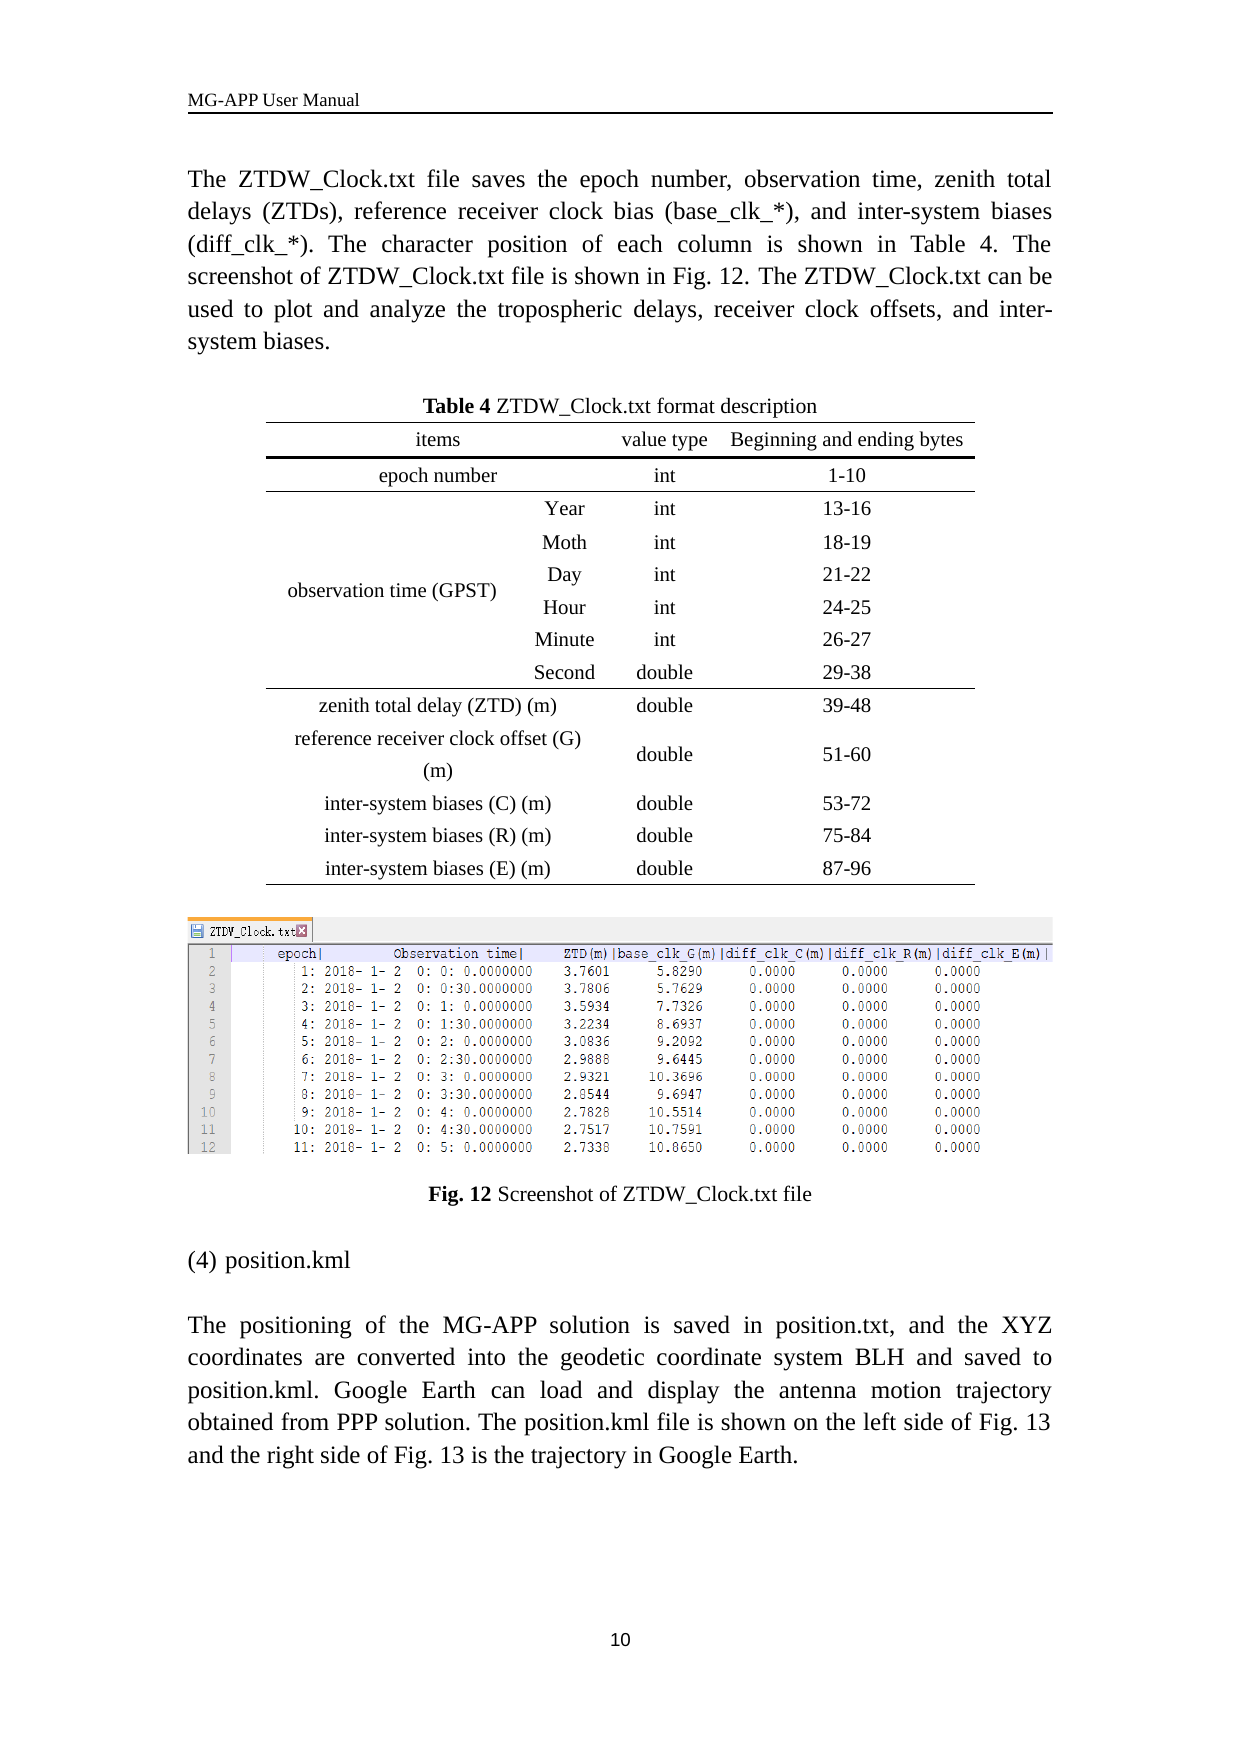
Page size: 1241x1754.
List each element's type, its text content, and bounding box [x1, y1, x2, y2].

table_header items [266, 423, 610, 456]
table_cell reference receiver clock offset (G) (m) [266, 722, 610, 787]
table_cell double [610, 819, 719, 852]
table_cell double [610, 787, 719, 819]
list position.kml [187, 1243, 1053, 1275]
table_cell 18-19 [719, 525, 975, 558]
table_cell 1-10 [719, 459, 975, 491]
table_cell Year [519, 492, 610, 525]
text Table 4 ZTDW_Clock.txt format description [187, 389, 1053, 422]
table_cell epoch number [266, 459, 610, 491]
text The positioning of the MG-APP solution is saved in position.txt, and the XYZ coordinates are converted into the geodetic coordinate system BLH and saved to position.kml. Google Earth can load and display the antenna motion trajectory obtained from PPP solution. The position.kml file is shown on the left side of Fig. 13 and the right side of Fig. 13 is the trajectory in Google Earth. [187, 1308, 1053, 1470]
text The ZTDW_Clock.txt file saves the epoch number, observation time, zenith total delays (ZTDs), reference receiver clock bias (base_clk_*), and inter-system biases (diff_clk_*). The character position of each column is shown in Table 4. The screenshot of ZTDW_Clock.txt file is shown in Fig. 12. The ZTDW_Clock.txt can be used to plot and analyze the tropospheric delays, receiver clock offsets, and inter-system biases. [187, 162, 1053, 357]
table_cell double [610, 852, 719, 884]
table_cell int [610, 492, 719, 525]
table_cell Second [519, 656, 610, 688]
table_cell inter-system biases (E) (m) [266, 852, 610, 884]
table_cell int [610, 459, 719, 491]
table_cell double [610, 656, 719, 688]
table_cell int [610, 623, 719, 656]
table_cell 13-16 [719, 492, 975, 525]
table_cell int [610, 558, 719, 591]
table_cell 29-38 [719, 656, 975, 688]
picture [187, 917, 1053, 1154]
table_cell 51-60 [719, 722, 975, 787]
table_header value type [610, 423, 719, 456]
table_cell double [610, 689, 719, 722]
table_cell 26-27 [719, 623, 975, 656]
table_cell Moth [519, 525, 610, 558]
table_cell 21-22 [719, 558, 975, 591]
table_cell int [610, 525, 719, 558]
table_cell 87-96 [719, 852, 975, 884]
table_cell Minute [519, 623, 610, 656]
text Fig. 12 Screenshot of ZTDW_Clock.txt file [187, 1178, 1053, 1210]
table_cell int [610, 591, 719, 623]
table_cell inter-system biases (R) (m) [266, 819, 610, 852]
table_cell zenith total delay (ZTD) (m) [266, 689, 610, 722]
table_cell 39-48 [719, 689, 975, 722]
table_cell 24-25 [719, 591, 975, 623]
table_cell Day [519, 558, 610, 591]
table_cell Hour [519, 591, 610, 623]
table_header Beginning and ending bytes [719, 423, 975, 456]
table_cell 75-84 [719, 819, 975, 852]
table_cell double [610, 722, 719, 787]
table_cell 53-72 [719, 787, 975, 819]
table_cell observation time (GPST) [266, 492, 518, 688]
table_cell inter-system biases (C) (m) [266, 787, 610, 819]
